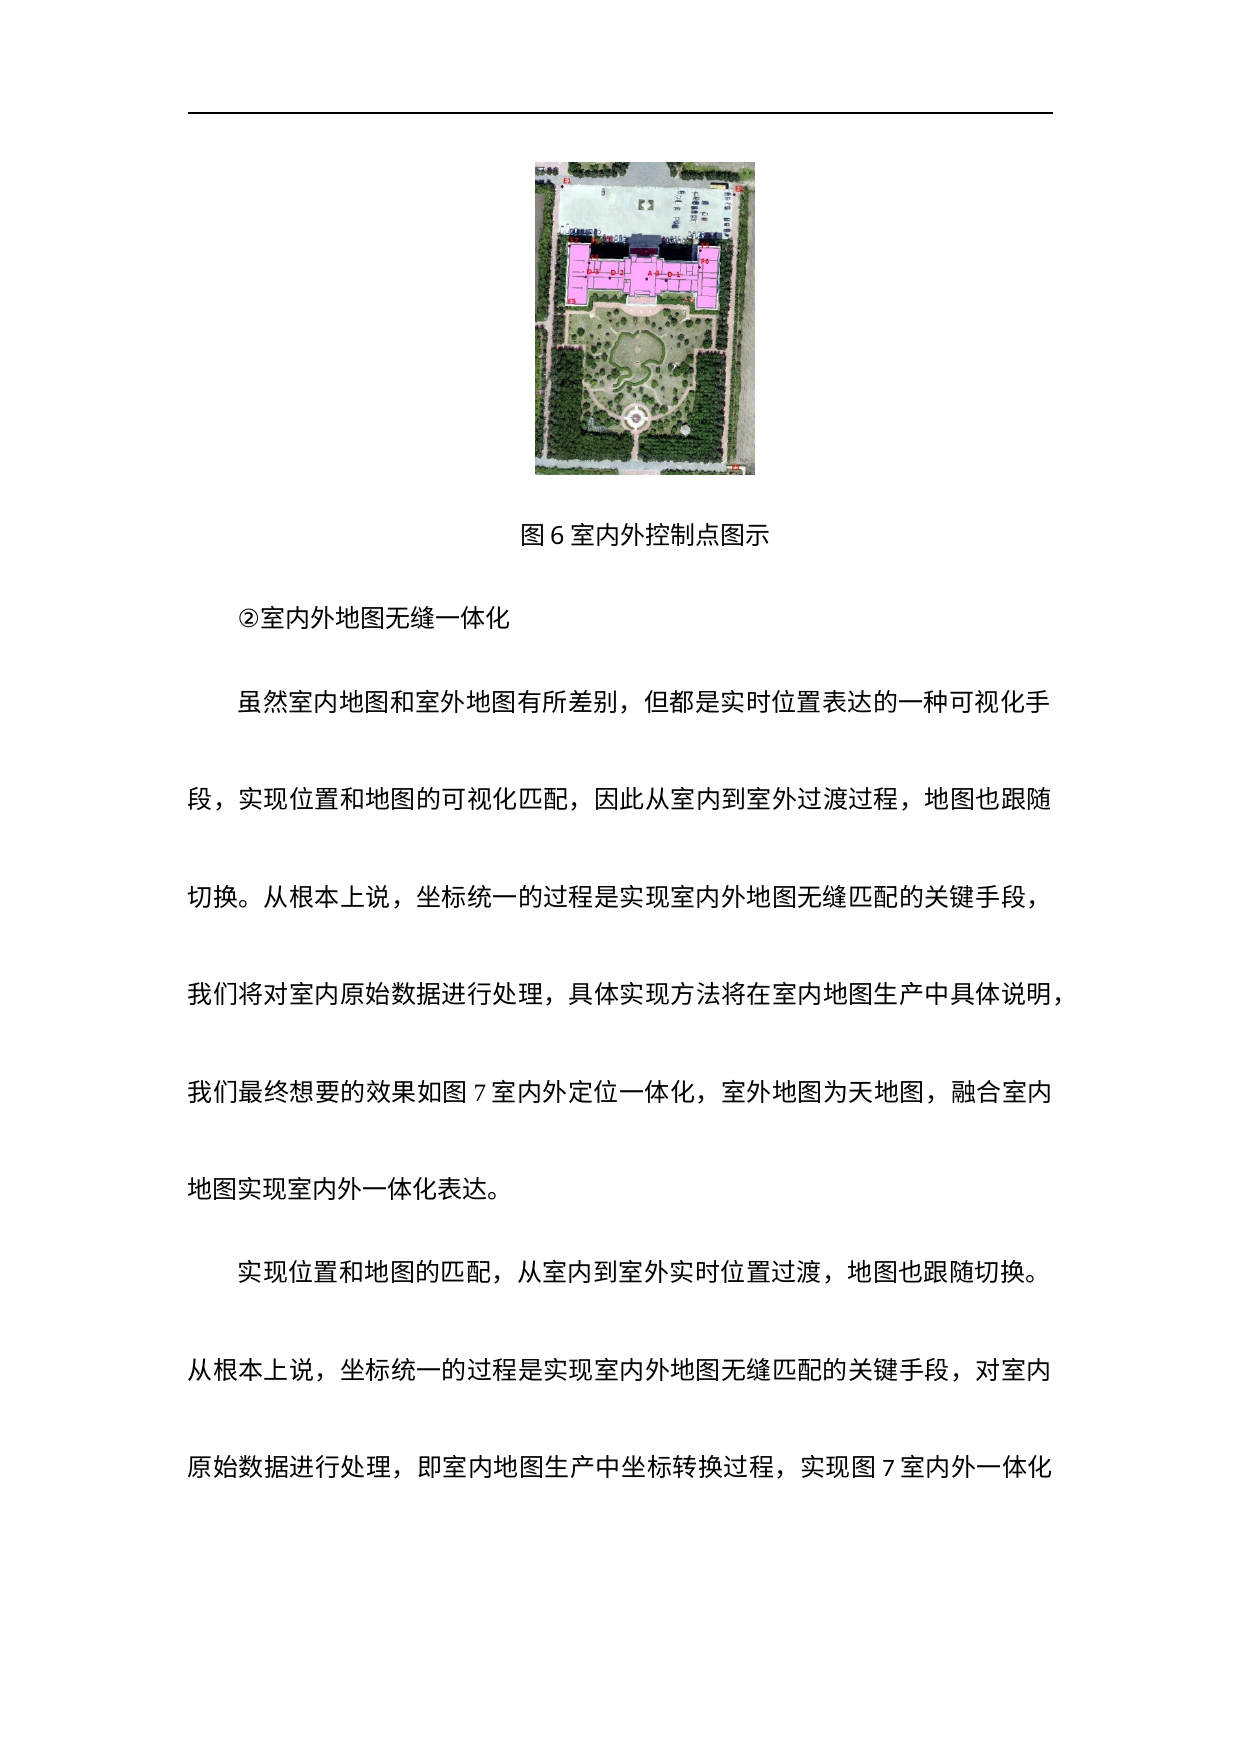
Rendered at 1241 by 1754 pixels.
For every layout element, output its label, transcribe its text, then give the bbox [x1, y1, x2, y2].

picture [535, 162, 755, 475]
text 虽然室内地图和室外地图有所差别，但都是实时位置表达的一种可视化手段，实现位置和地图的可视化匹配，因此从室内到室外过渡过程，地图也跟随切换。从根本上说，坐标统一的过程是实现室内外地图无缝匹配的关键手段，我们将对室内原始数据进行处理，具体实现方法将在室内地图生产中具体说明，我们最终想要的效果如图7室内外定位一体化，室外地图为天地图，融合室内地图实现室内外一体化表达。 [187, 668, 1053, 1220]
text ②室内外地图无缝一体化 [237, 584, 1053, 649]
text 图6 室内外控制点图示 [187, 501, 1053, 566]
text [187, 1238, 1053, 1498]
